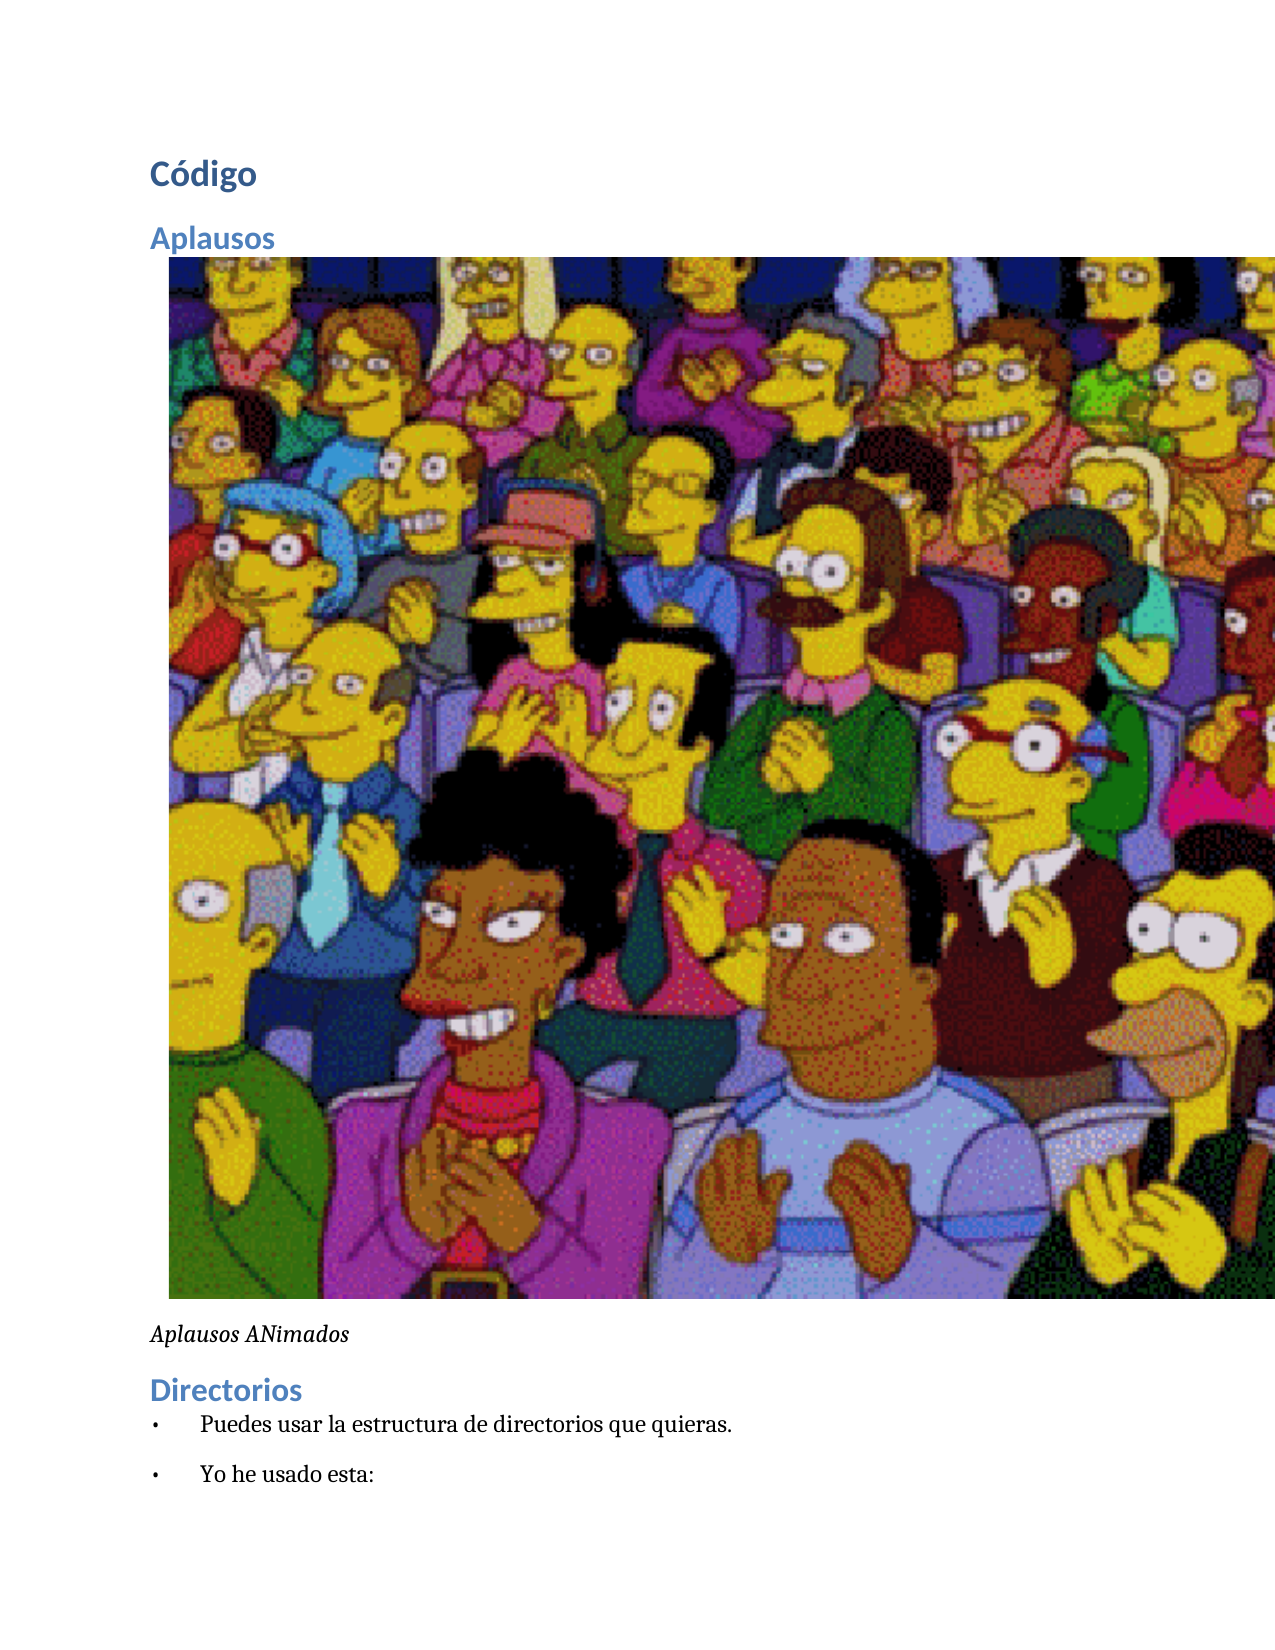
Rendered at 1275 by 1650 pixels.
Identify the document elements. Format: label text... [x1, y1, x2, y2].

list Puedes usar la estructura de directorios que quieras. [150, 1410, 1125, 1439]
subtitle Código [150, 150, 1125, 196]
subtitle Aplausos [150, 217, 1125, 257]
subtitle Directorios [150, 1369, 1125, 1410]
picture [168, 257, 1275, 1299]
list Yo he usado esta: [150, 1460, 1125, 1488]
text Aplausos ANimados [150, 1320, 1125, 1349]
